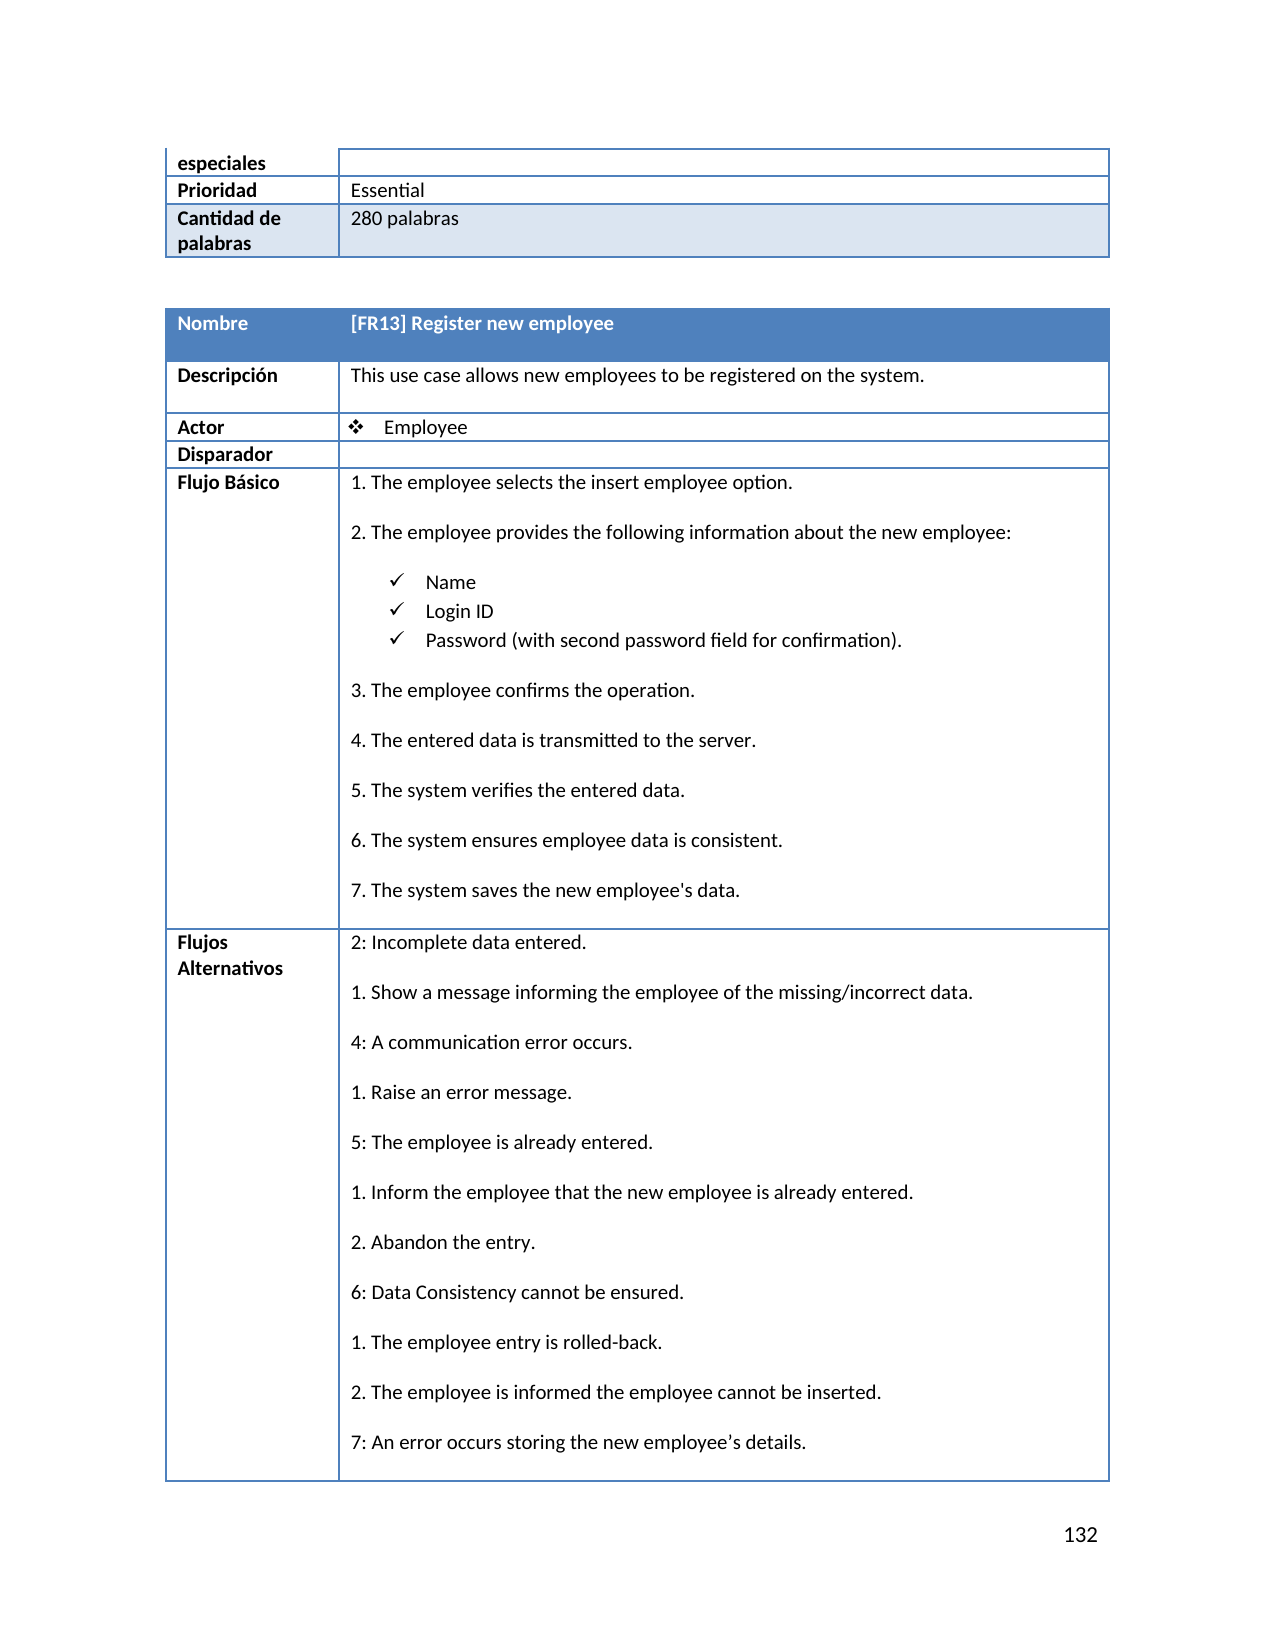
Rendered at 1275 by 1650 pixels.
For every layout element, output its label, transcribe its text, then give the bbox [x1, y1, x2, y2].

table_cell 1. The employee selects the insert employee option. 2. The employee provides the following information about the new employee: Name Login ID Password (with second password field for confirmation). 3. The employee confirms the operation. 4. The entered data is transmitted to the server. 5. The system verifies the entered data. 6. The system ensures employee data is consistent. 7. The system saves the new employee's data. [340, 469, 1108, 927]
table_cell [167, 148, 338, 175]
table_cell Flujo Básico [167, 469, 338, 927]
table_cell Descripción [167, 362, 338, 412]
table_header [FR13] Register new employee [340, 310, 1108, 360]
table_cell [340, 442, 1108, 467]
table_cell 280 palabras [340, 205, 1108, 256]
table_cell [340, 930, 1108, 1480]
table_cell Cantidad de palabras [167, 205, 338, 256]
table_header Nombre [167, 310, 338, 360]
table_cell [340, 150, 1108, 175]
table_cell Flujos Alternativos [167, 930, 338, 1480]
table_cell Actor [167, 414, 338, 439]
table_cell Employee [340, 414, 1108, 439]
table_cell This use case allows new employees to be registered on the system. [340, 362, 1108, 412]
table_cell Disparador [167, 442, 338, 467]
table_cell Prioridad [167, 177, 338, 203]
table_cell Essential [340, 177, 1108, 203]
